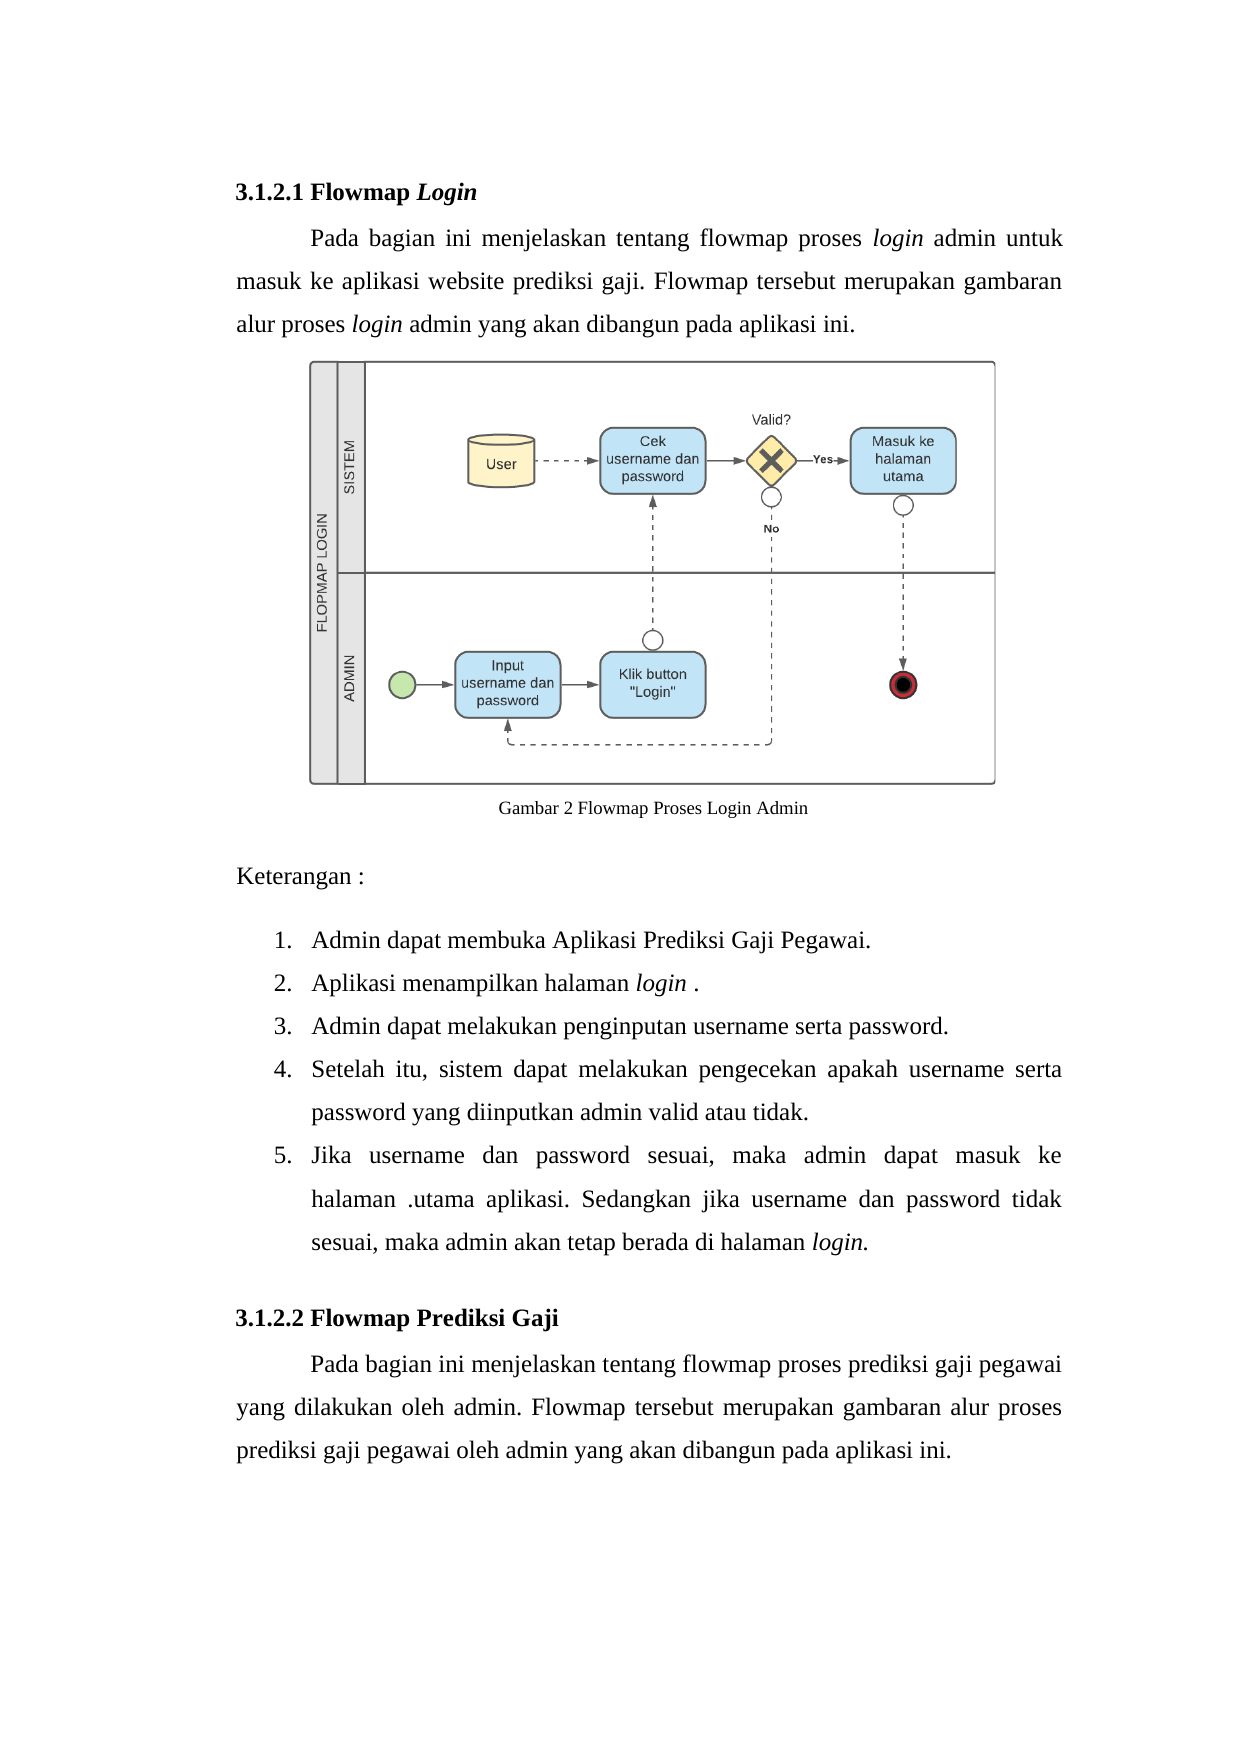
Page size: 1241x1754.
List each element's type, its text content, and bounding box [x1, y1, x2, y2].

text Pada bagian ini menjelaskan tentang flowmap proses prediksi gaji pegawai yang dilakukan oleh admin. Flowmap tersebut merupakan gambaran alur proses prediksi gaji pegawai oleh admin yang akan dibangun pada aplikasi ini. [236, 1349, 1063, 1464]
picture [308, 359, 999, 788]
list Jika username dan password sesuai, maka admin dapat masuk ke halaman .utama aplikasi. Sedangkan jika username dan password tidak sesuai, maka admin akan tetap berada di halaman login. [274, 1141, 1063, 1256]
list Admin dapat membuka Aplikasi Prediksi Gaji Pegawai. [274, 925, 1063, 954]
subtitle Flowmap Prediksi Gaji [235, 1303, 1063, 1332]
list Admin dapat melakukan penginputan username serta password. [274, 1011, 1063, 1040]
text Keterangan : [236, 861, 1063, 890]
list Aplikasi menampilkan halaman login . [274, 968, 1063, 997]
text Pada bagian ini menjelaskan tentang flowmap proses login admin untuk masuk ke aplikasi website prediksi gaji. Flowmap tersebut merupakan gambaran alur proses login admin yang akan dibangun pada aplikasi ini. [236, 223, 1063, 338]
list Setelah itu, sistem dapat melakukan pengecekan apakah username serta password yang diinputkan admin valid atau tidak. [274, 1054, 1063, 1126]
subtitle Flowmap Login [235, 177, 1063, 206]
